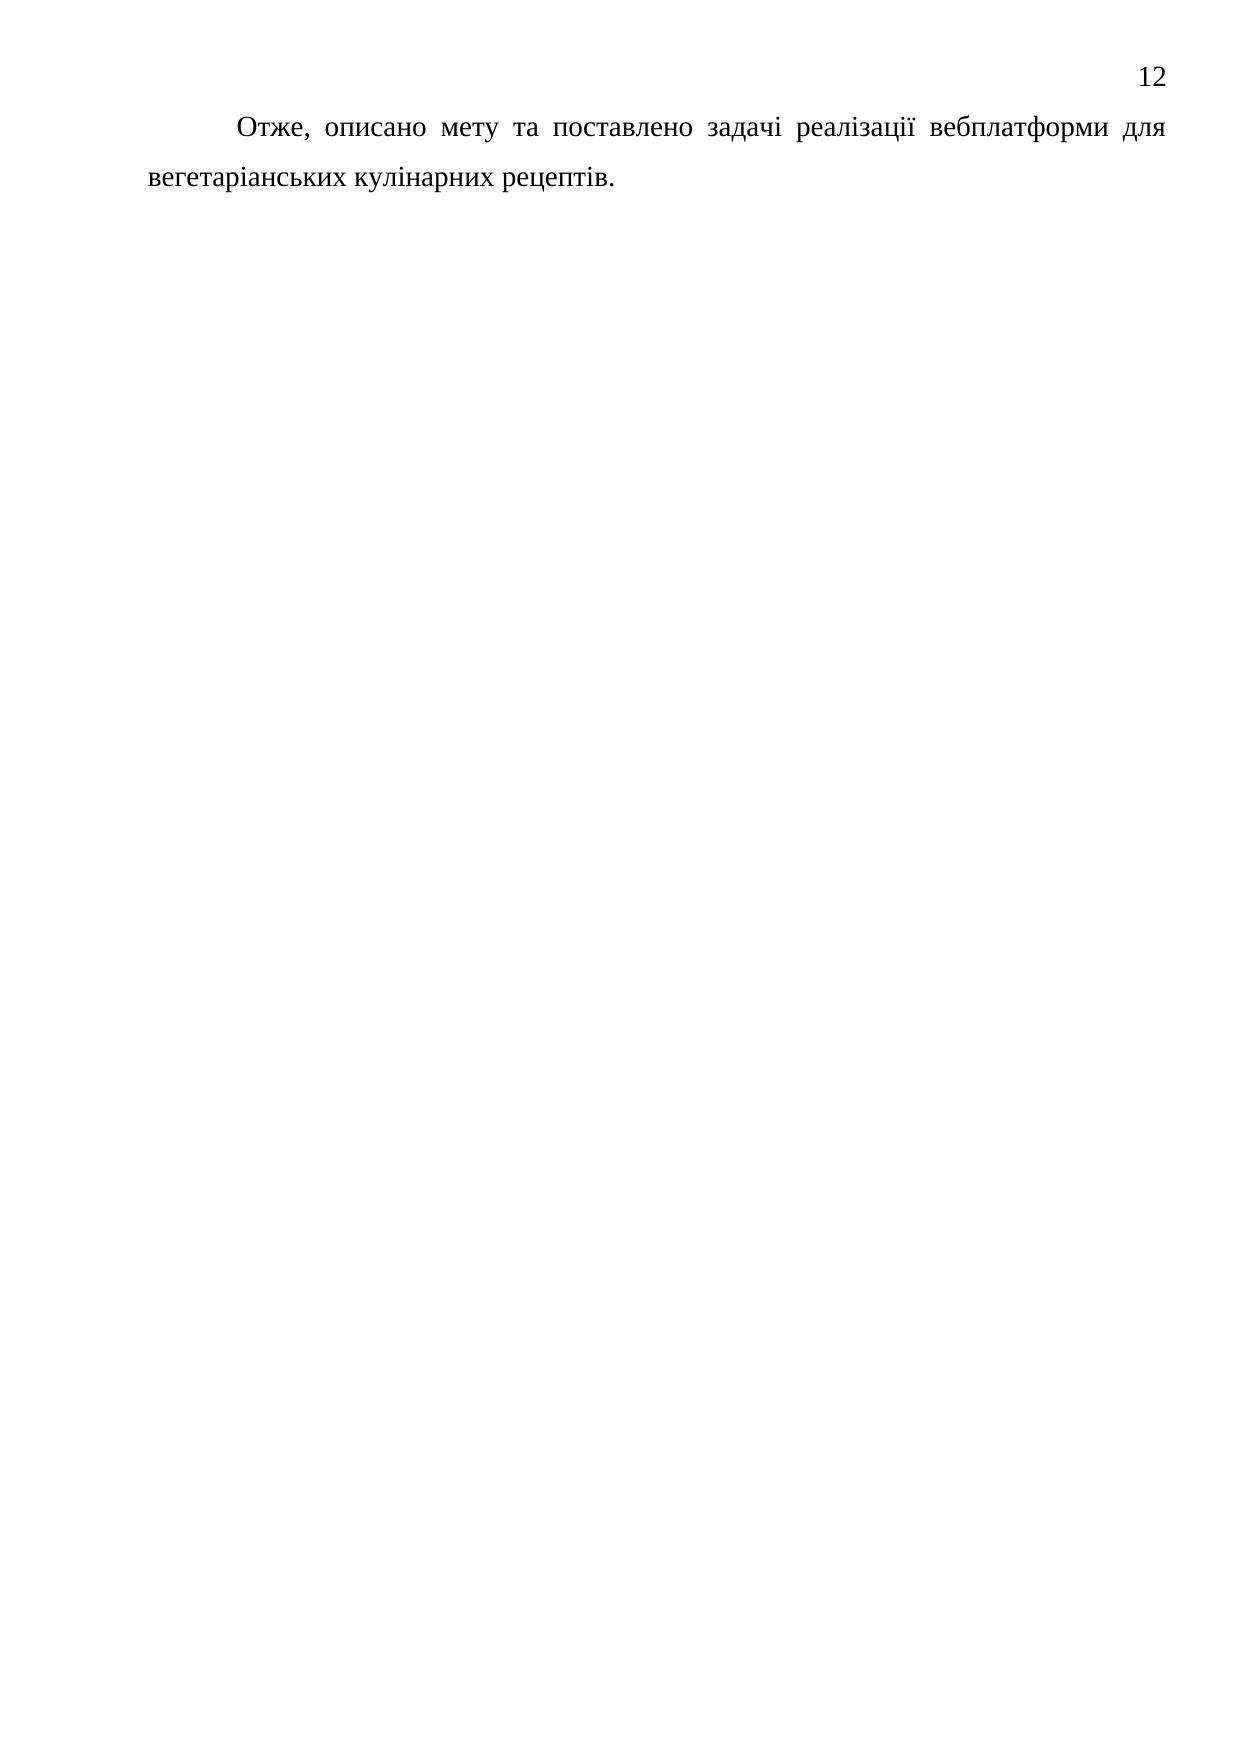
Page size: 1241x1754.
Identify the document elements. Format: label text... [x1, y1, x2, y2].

text Отже, описано мету та поставлено задачі реалізації вебплатформи для вегетаріанських кулінарних рецептів. [148, 109, 1167, 193]
